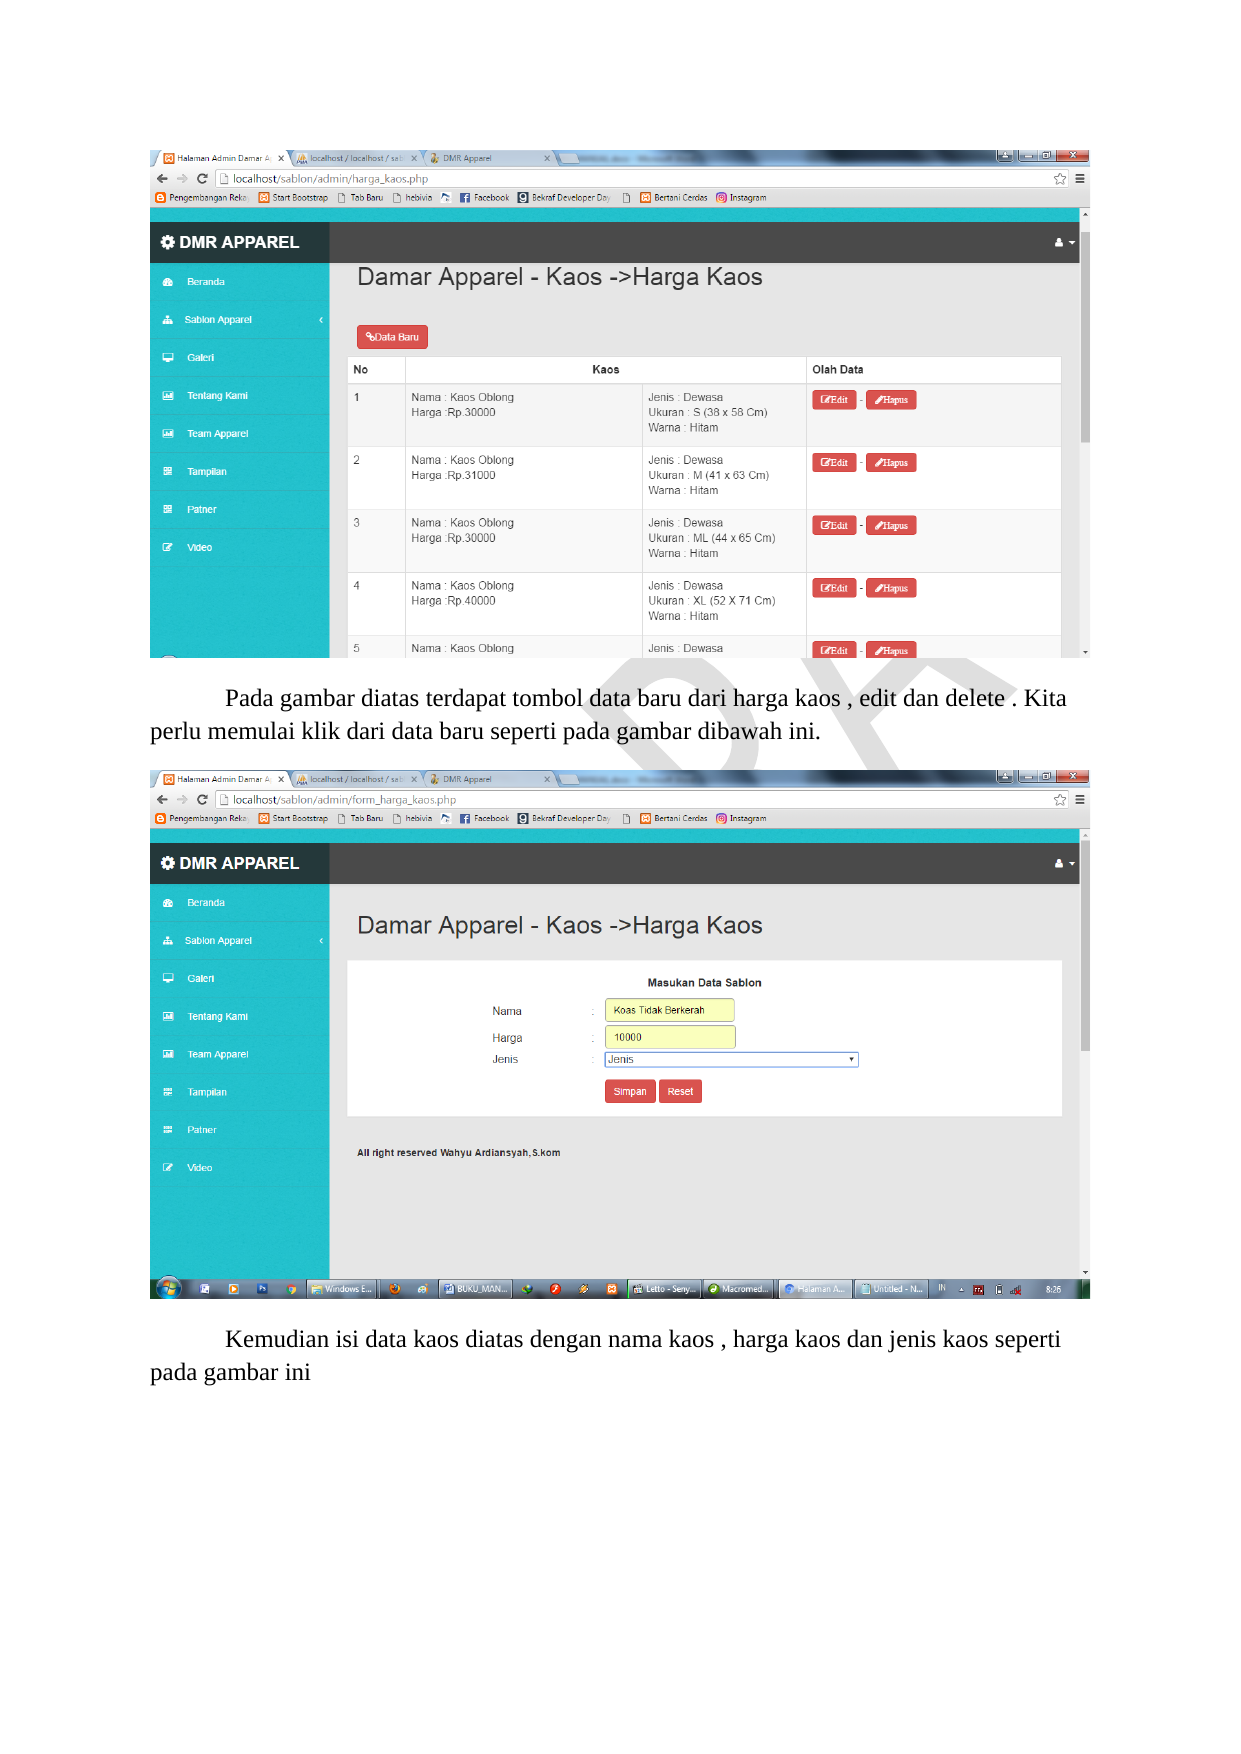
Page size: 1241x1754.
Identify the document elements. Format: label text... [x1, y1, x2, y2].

picture [150, 150, 1091, 658]
text Kemudian isi data kaos diatas dengan nama kaos , harga kaos dan jenis kaos seperti pada gambar ini [150, 1324, 1090, 1386]
text Pada gambar diatas terdapat tombol data baru dari harga kaos , edit dan delete . Kita perlu memulai klik dari data baru seperti pada gambar dibawah ini. [150, 683, 1090, 745]
picture [150, 770, 1091, 1299]
